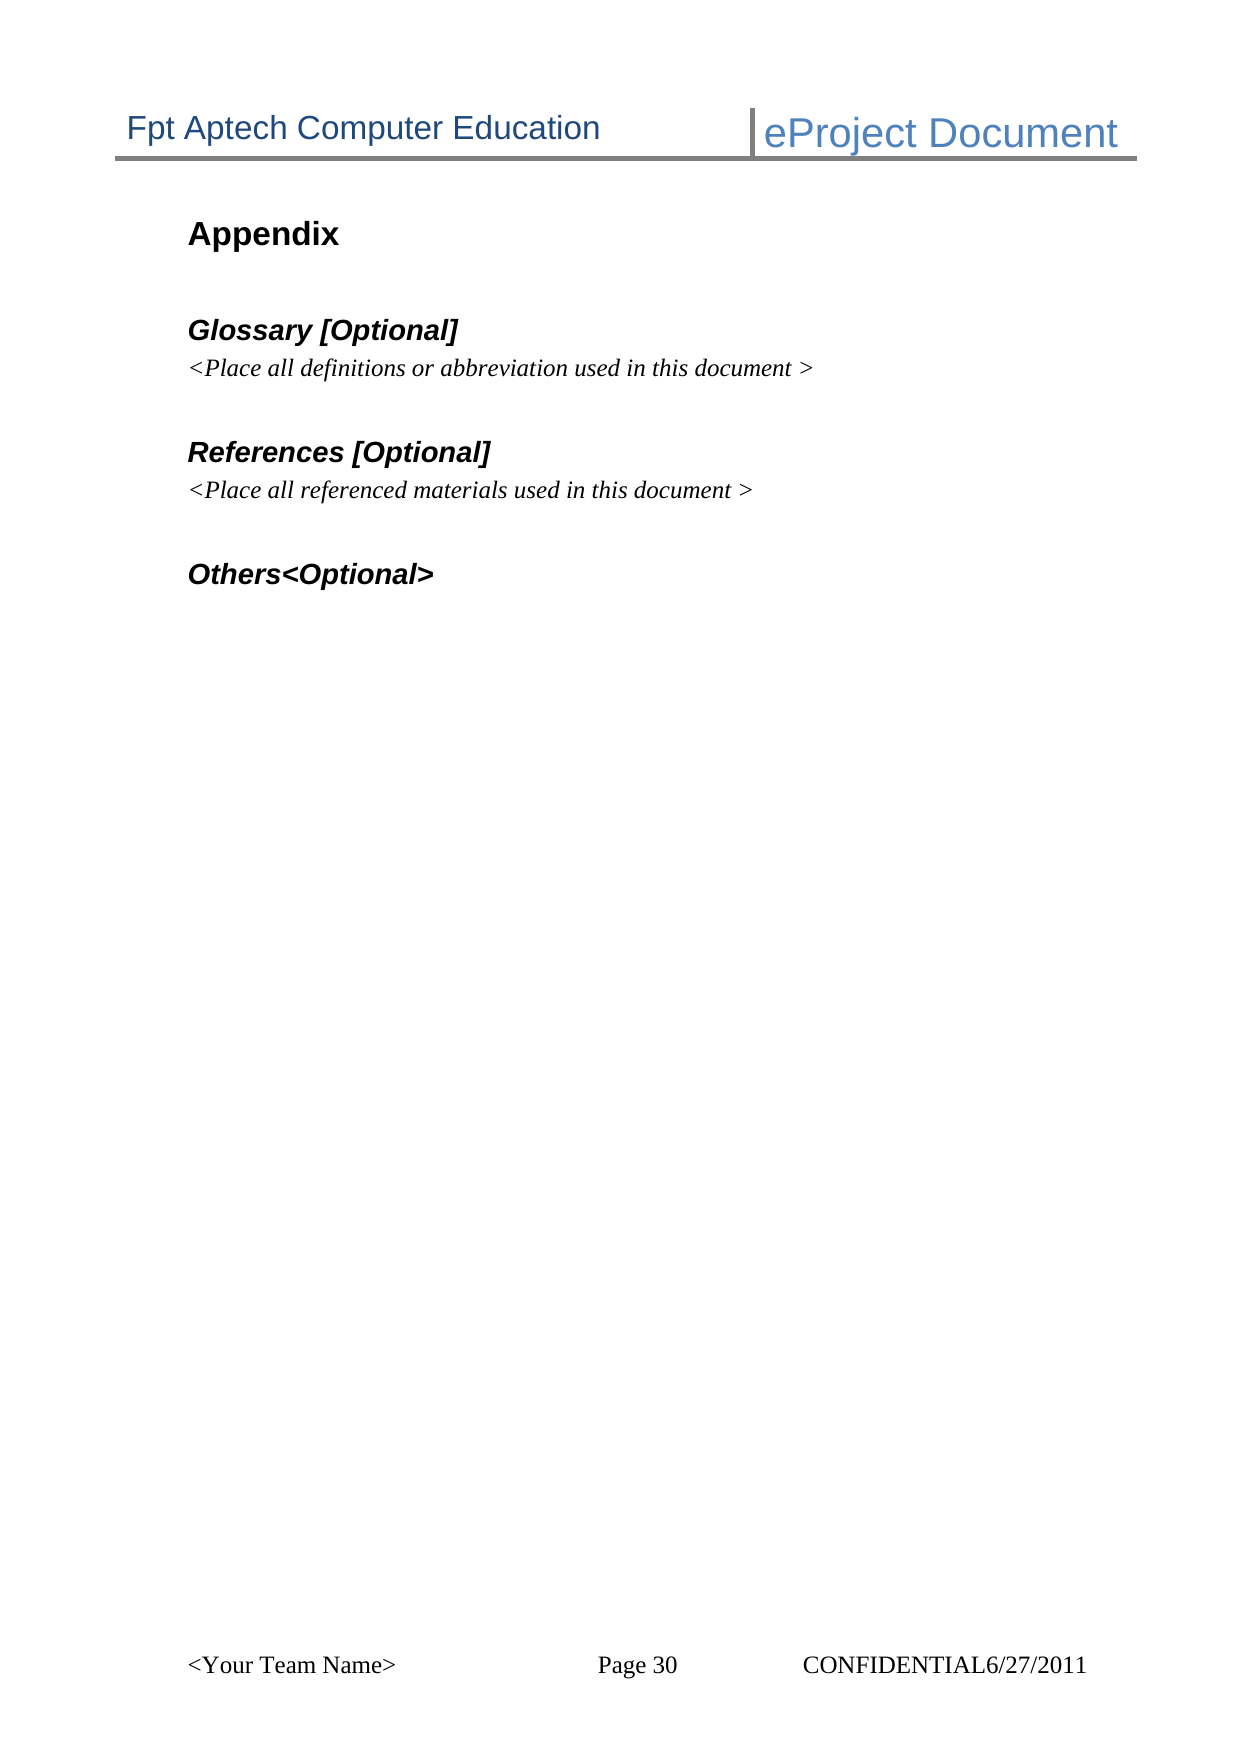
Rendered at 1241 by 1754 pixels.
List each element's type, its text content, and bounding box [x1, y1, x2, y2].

subtitle Others<Optional> [187, 557, 1053, 591]
subtitle Appendix [187, 214, 1053, 253]
subtitle Glossary [Optional] [187, 313, 1053, 346]
text <Place all definitions or abbreviation used in this document > [187, 353, 1053, 381]
text <Place all referenced materials used in this document > [187, 475, 1053, 504]
subtitle References [Optional] [187, 435, 1053, 469]
